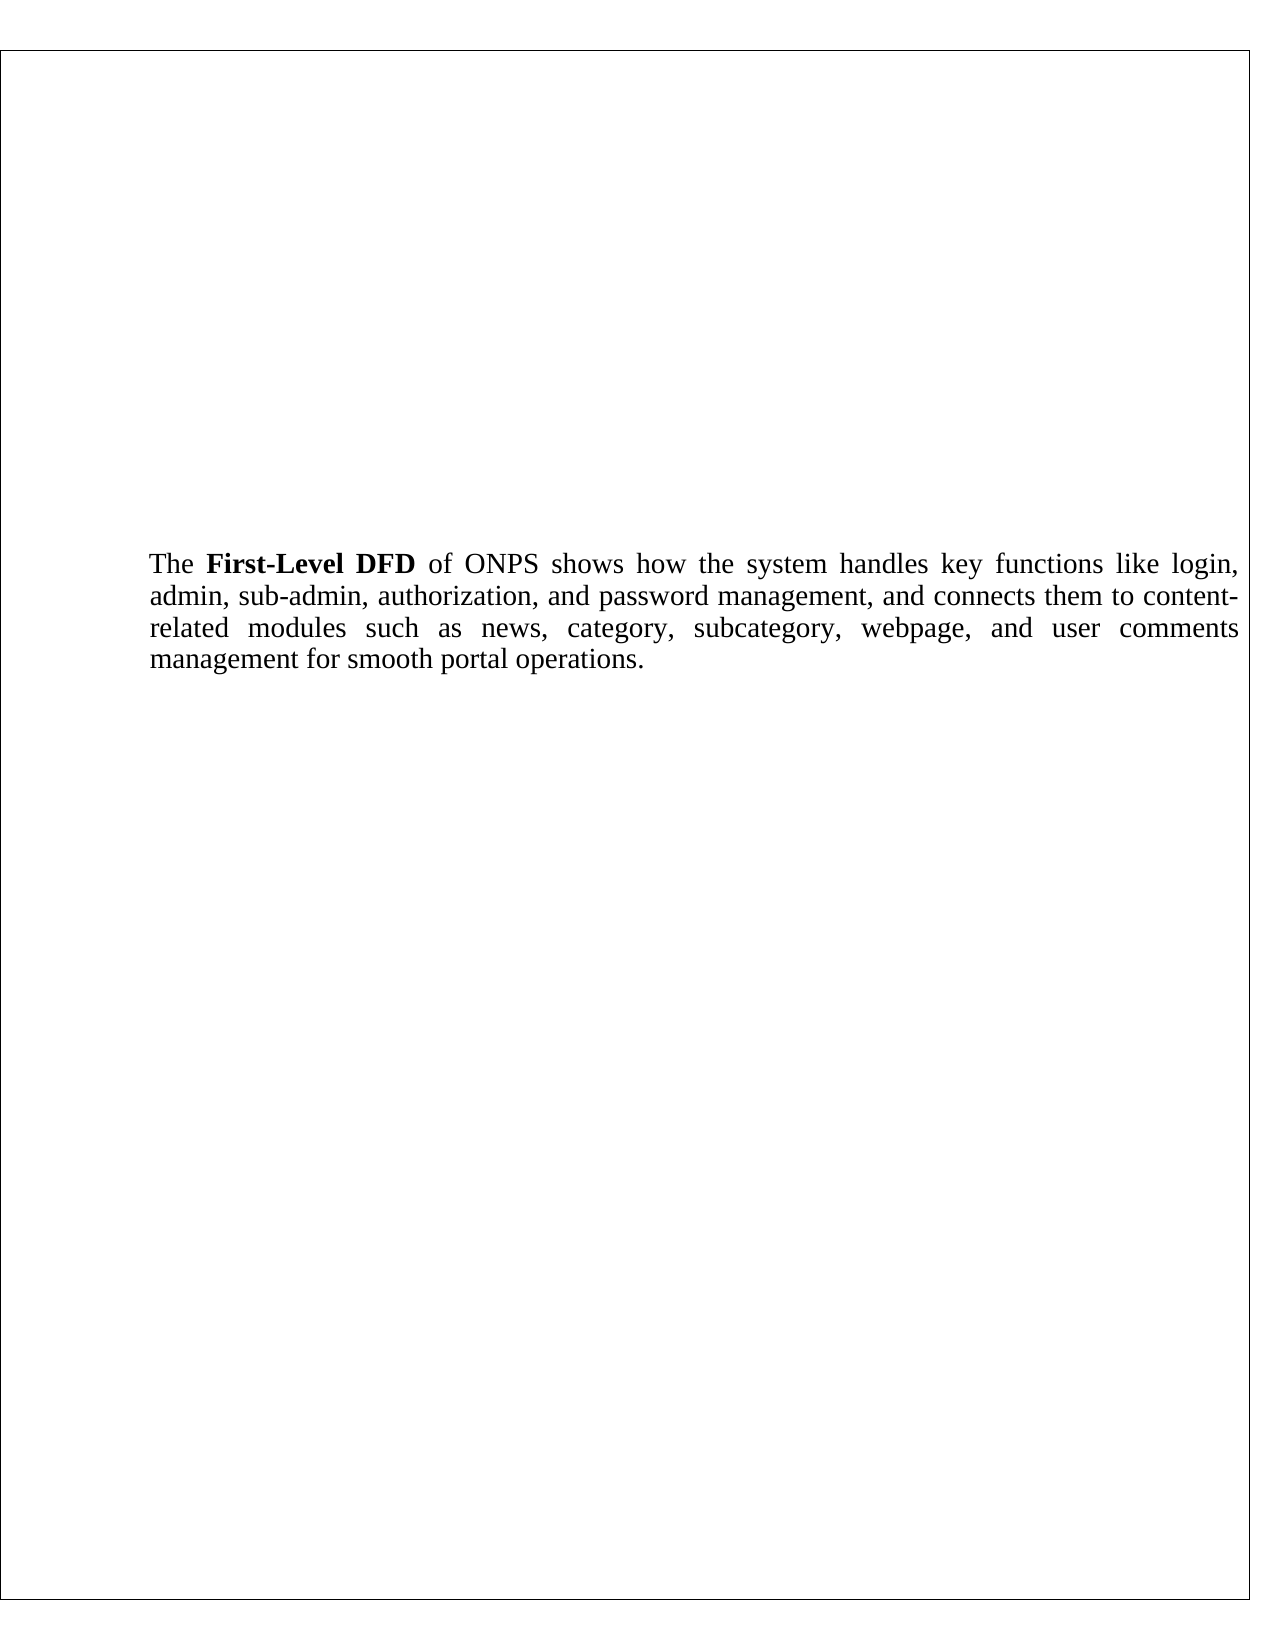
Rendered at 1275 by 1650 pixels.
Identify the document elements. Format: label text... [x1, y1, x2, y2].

text The First-Level DFD of ONPS shows how the system handles key functions like login, admin, sub-admin, authorization, and password management, and connects them to content- related modules such as news, category, subcategory, webpage, and user comments management for smooth portal operations. [148, 548, 1240, 675]
